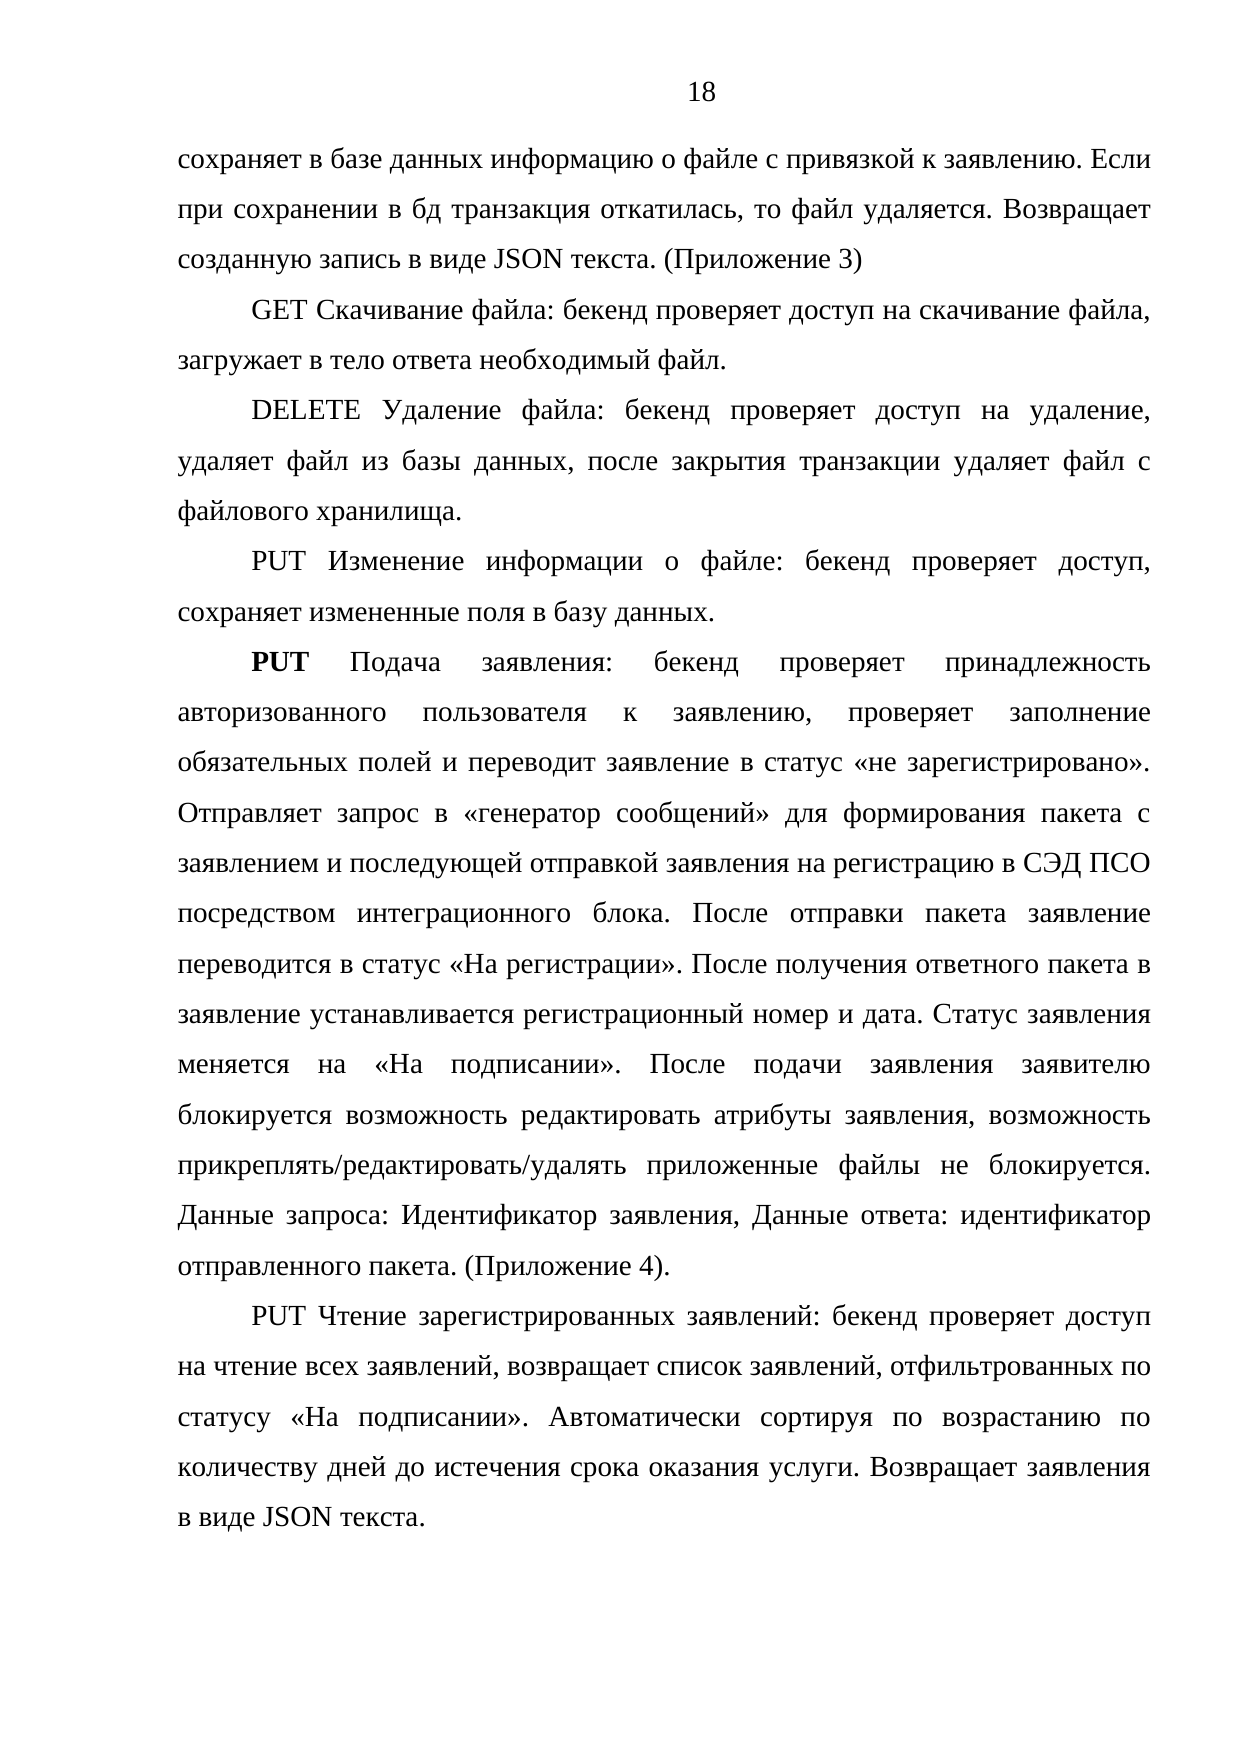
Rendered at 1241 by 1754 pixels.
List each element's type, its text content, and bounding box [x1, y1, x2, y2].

text DELETE Удаление файла: бекенд проверяет доступ на удаление, удаляет файл из базы данных, после закрытия транзакции удаляет файл с файлового хранилища. [177, 392, 1152, 527]
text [177, 141, 1152, 275]
text PUT Чтение зарегистрированных заявлений: бекенд проверяет доступ на чтение всех заявлений, возвращает список заявлений, отфильтрованных по статусу «На подписании». Автоматически сортируя по возрастанию по количеству дней до истечения срока оказания услуги. Возвращает заявления в виде JSON текста. [177, 1298, 1152, 1533]
text PUT Изменение информации о файле: бекенд проверяет доступ, сохраняет измененные поля в базу данных. [177, 543, 1152, 627]
text GET Скачивание файла: бекенд проверяет доступ на скачивание файла, загружает в тело ответа необходимый файл. [177, 292, 1152, 376]
text PUT Подача заявления: бекенд проверяет принадлежность авторизованного пользователя к заявлению, проверяет заполнение обязательных полей и переводит заявление в статус «не зарегистрировано». Отправляет запрос в «генератор сообщений» для формирования пакета с заявлением и последующей отправкой заявления на регистрацию в СЭД ПСО посредством интеграционного блока. После отправки пакета заявление переводится в статус «На регистрации». После получения ответного пакета в заявление устанавливается регистрационный номер и дата. Статус заявления меняется на «На подписании». После подачи заявления заявителю блокируется возможность редактировать атрибуты заявления, возможность прикреплять/редактировать/удалять приложенные файлы не блокируется. Данные запроса: Идентификатор заявления, Данные ответа: идентификатор отправленного пакета. (Приложение 4). [177, 644, 1152, 1281]
